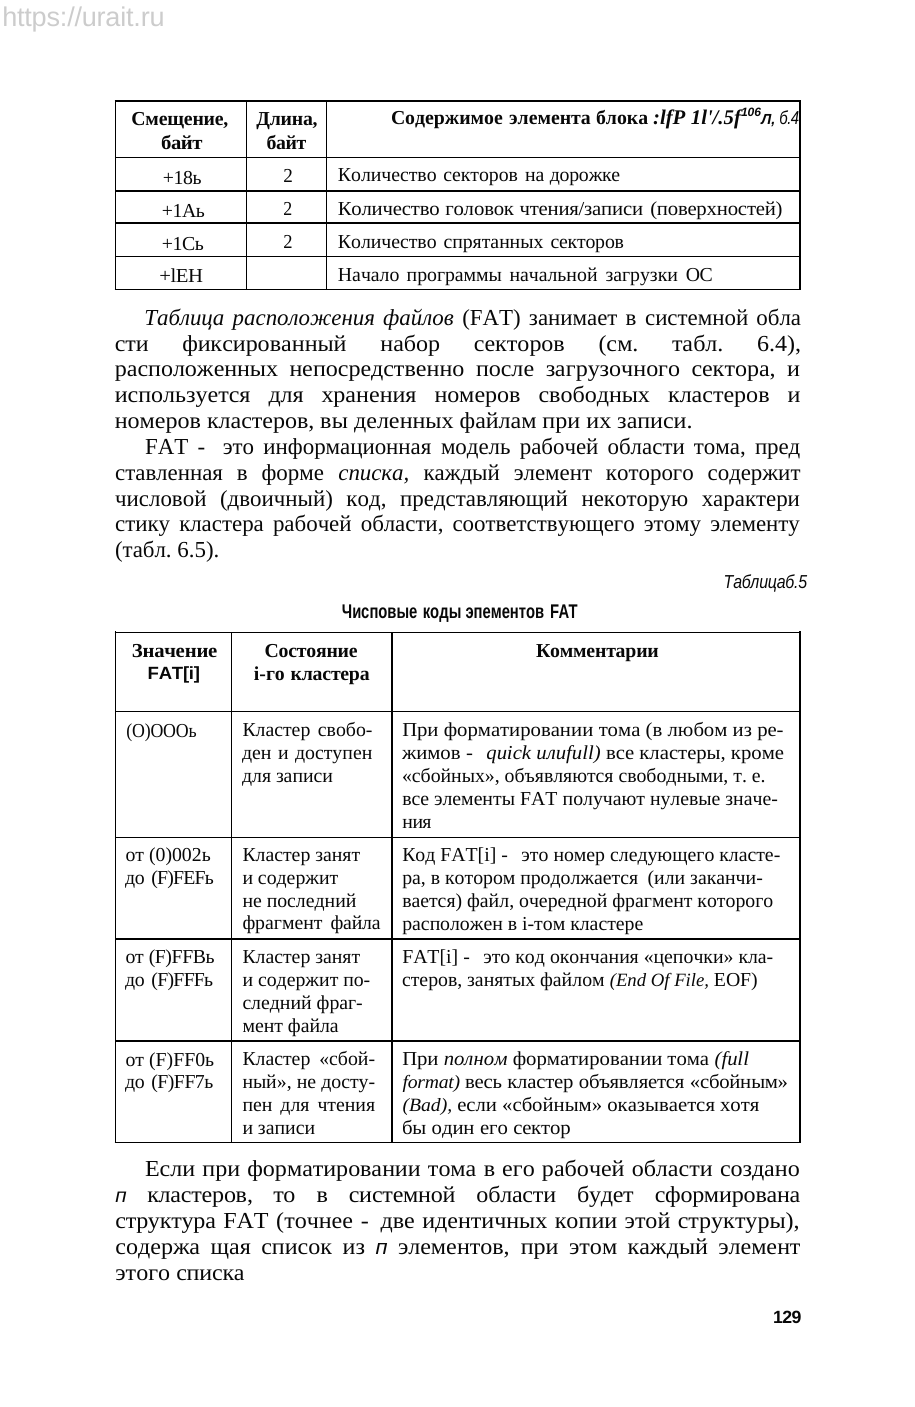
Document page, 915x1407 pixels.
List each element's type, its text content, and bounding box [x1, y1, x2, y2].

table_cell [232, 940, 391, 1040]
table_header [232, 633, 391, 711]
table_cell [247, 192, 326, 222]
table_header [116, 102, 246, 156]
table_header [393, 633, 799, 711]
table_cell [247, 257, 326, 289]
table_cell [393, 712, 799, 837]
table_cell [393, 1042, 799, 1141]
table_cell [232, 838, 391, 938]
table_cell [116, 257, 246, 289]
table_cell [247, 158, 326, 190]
text FAT - это информационная модель рабочей области тома, пред­ ставленная в форме списка, каждый элемент которого содержит числовой (двоичный) код, представляющий некоторую характери­ стику кластера рабочей области, соответствующего этому элементу (табл. 6.5). [115, 434, 801, 563]
text Таблица расположения файлов (FAT) занимает в системной обла­ сти фиксированный набор секторов (см. табл. 6.4), расположенных непосредственно после загрузочного сектора, и используется для хранения номеров свободных кластеров и номеров кластеров, вы­ деленных файлам при их записи. [114, 304, 801, 433]
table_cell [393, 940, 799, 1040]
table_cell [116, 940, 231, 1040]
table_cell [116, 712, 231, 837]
text Если при форматировании тома в его рабочей области создано п кластеров, то в системной области будет сформирована структура FAT (точнее - две идентичных копии этой структуры), содержа­ щая список из п элементов, при этом каждый элемент этого списка [115, 1156, 801, 1285]
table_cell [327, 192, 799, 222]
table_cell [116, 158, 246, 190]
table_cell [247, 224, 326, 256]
text Таблицаб.5 [723, 571, 817, 592]
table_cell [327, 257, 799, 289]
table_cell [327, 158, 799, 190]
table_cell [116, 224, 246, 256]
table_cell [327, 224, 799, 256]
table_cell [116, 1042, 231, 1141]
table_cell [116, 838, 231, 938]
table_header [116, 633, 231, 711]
text Чисповые коды эпементов FAT [342, 600, 817, 623]
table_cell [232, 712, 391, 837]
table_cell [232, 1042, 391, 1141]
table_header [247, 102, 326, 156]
text 129 [8, 1307, 802, 1327]
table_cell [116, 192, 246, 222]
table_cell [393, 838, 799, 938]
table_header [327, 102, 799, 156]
